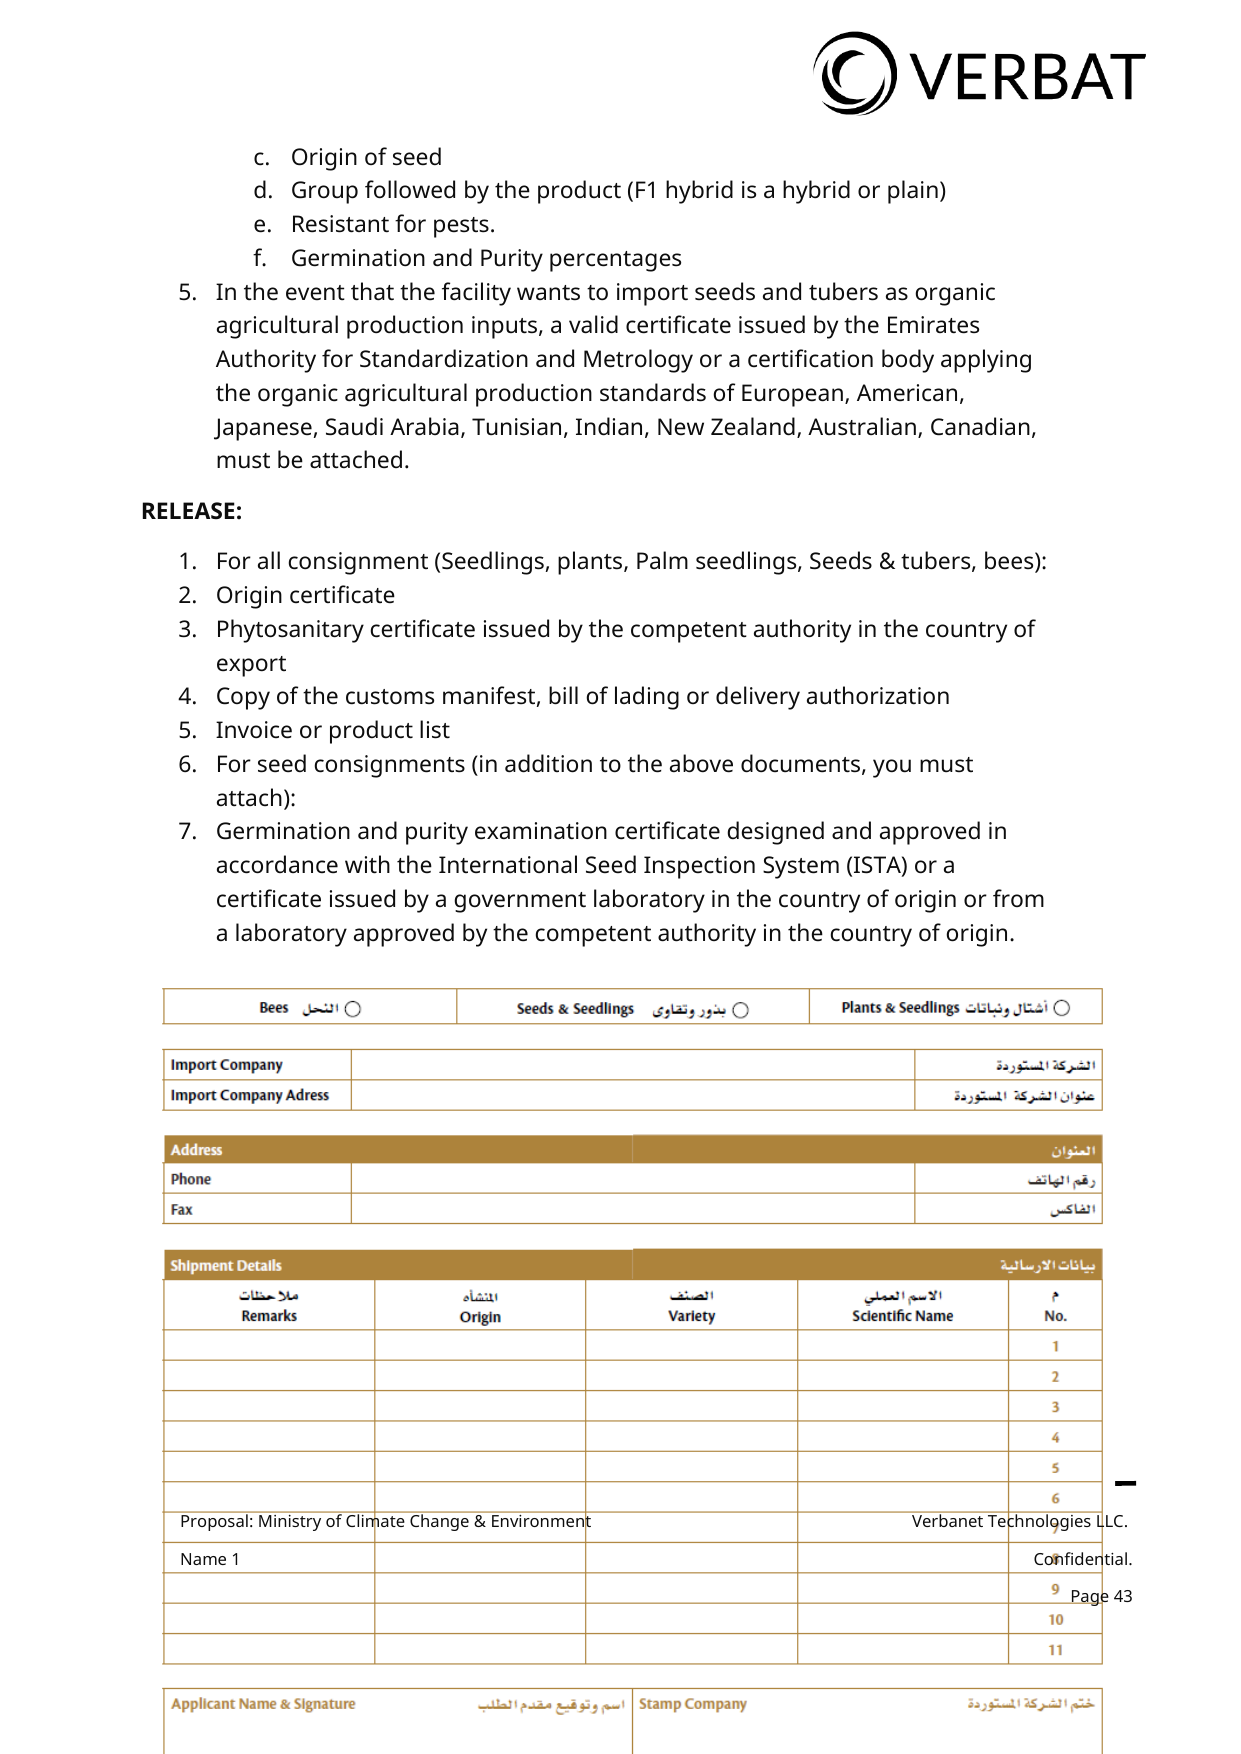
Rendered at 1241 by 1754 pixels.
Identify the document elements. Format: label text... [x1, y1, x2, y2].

list Copy of the customs manifest, bill of lading or delivery authorization [178, 680, 1053, 711]
picture [809, 27, 1148, 116]
list Resistant for pests. [253, 208, 1053, 239]
list Origin of seed [253, 141, 1053, 172]
list For seed consignments (in addition to the above documents, you must attach): [178, 748, 1053, 813]
list Germination and Purity percentages [253, 242, 1053, 273]
list In the event that the facility wants to import seeds and tubers as organic agricultural production inputs, a valid certificate issued by the Emirates Authority for Standardization and Metrology or a certification body applying the organic agricultural production standards of European, American, Japanese, Saudi Arabia, Tunisian, Indian, New Zealand, Australian, Canadian, must be attached. [178, 276, 1053, 476]
list Group followed by the product (F1 hybrid is a hybrid or plain) [253, 174, 1053, 206]
list Invoice or product list [178, 714, 1053, 745]
text RELEASE: [141, 495, 1053, 526]
list For all consignment (Seedlings, plants, Palm seedlings, Seeds & tubers, bees): [178, 545, 1053, 576]
list Origin certificate [178, 579, 1053, 610]
list Germination and purity examination certificate designed and approved in accordance with the International Seed Inspection System (ISTA) or a certificate issued by a government laboratory in the country of origin or from a laboratory approved by the competent authority in the country of origin. [178, 815, 1053, 948]
list Phytosanitary certificate issued by the competent authority in the country of export [178, 613, 1053, 678]
